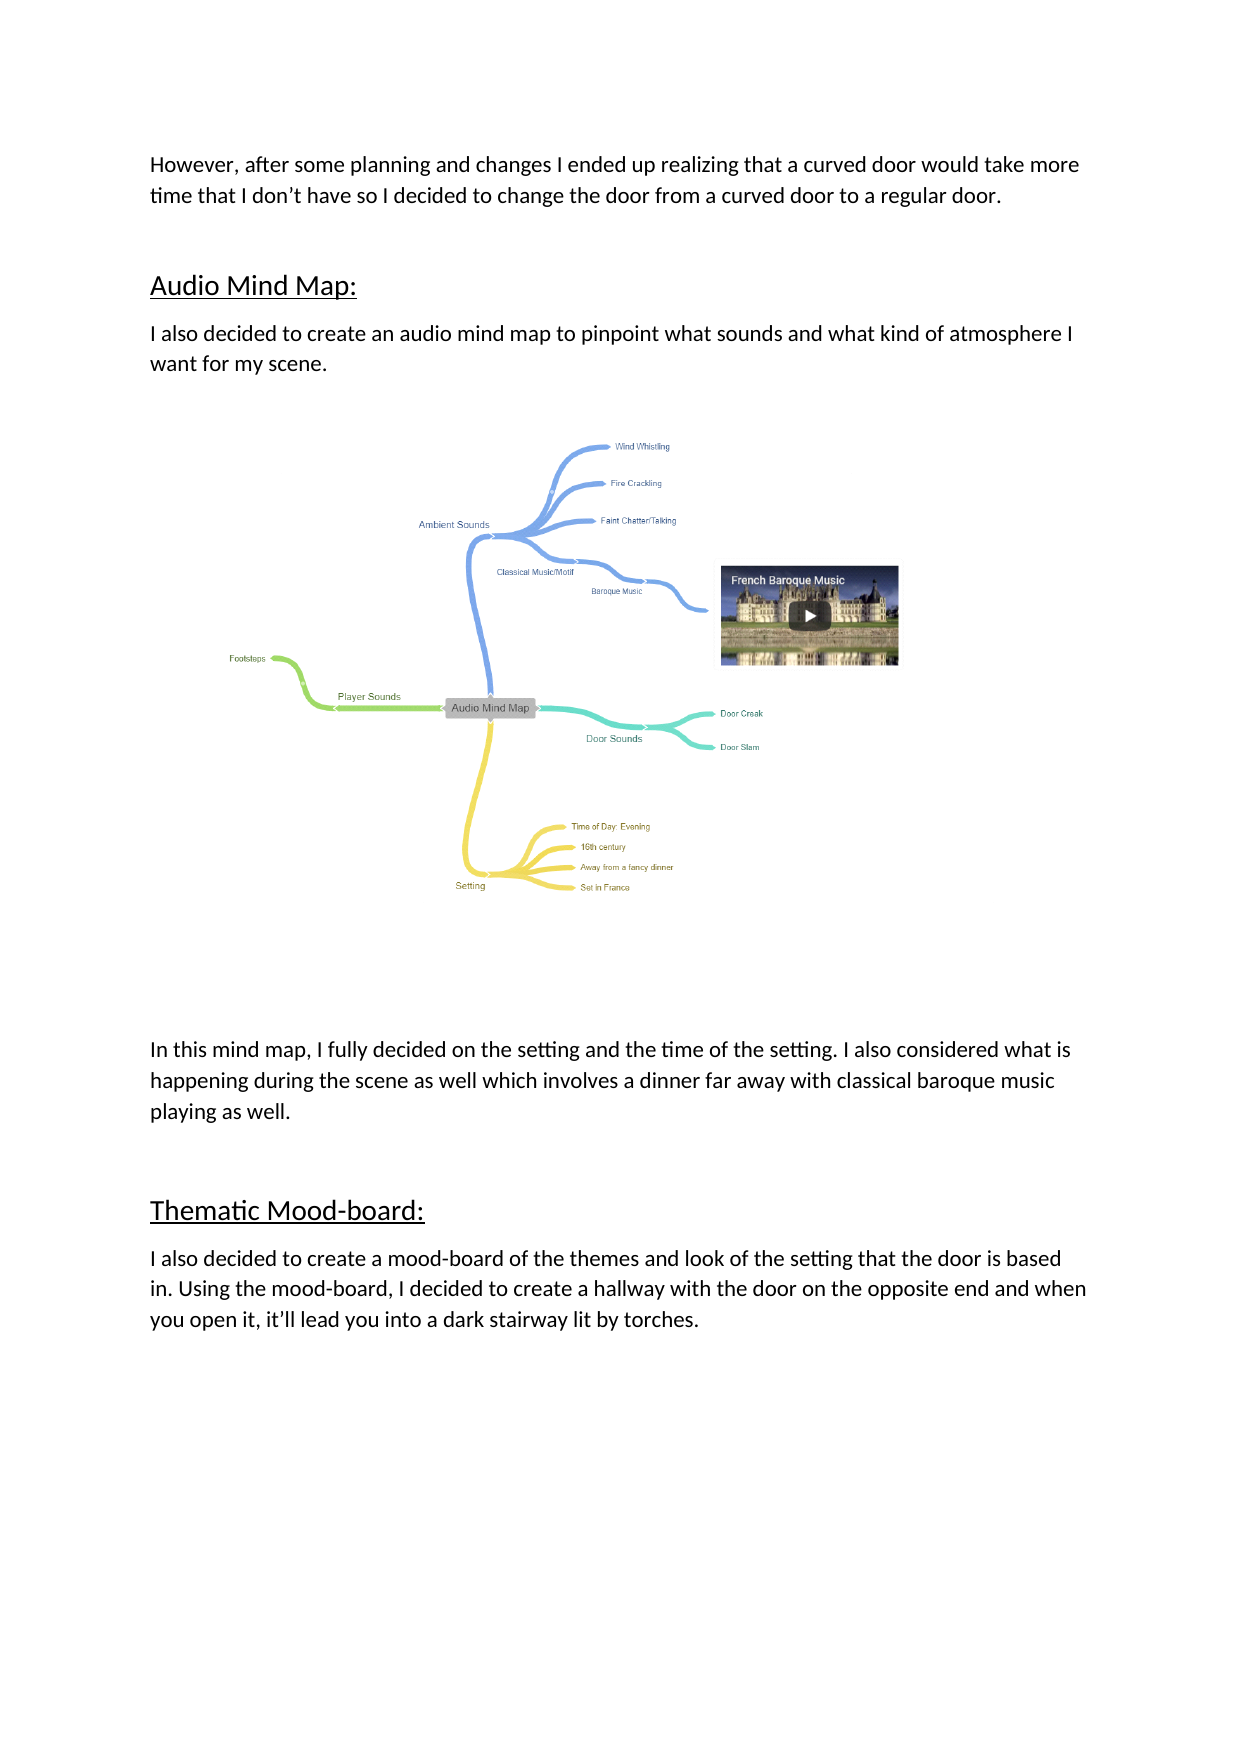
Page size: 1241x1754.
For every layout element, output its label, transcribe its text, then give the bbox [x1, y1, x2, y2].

picture [150, 392, 1077, 965]
text I also decided to create a mood-board of the themes and look of the setting that the door is based in. Using the mood-board, I decided to create a hallway with the door on the opposite end and when you open it, it’ll lead you into a dark stairway lit by torches. [150, 1244, 1090, 1333]
text In this mind map, I fully decided on the setting and the time of the setting. I also considered what is happening during the scene as well which involves a dinner far away with classical baroque music playing as well. [150, 1036, 1090, 1125]
text Thematic Mood-board: [150, 1192, 1090, 1228]
text However, after some planning and changes I ended up realizing that a curved door would take more time that I don’t have so I decided to change the door from a curved door to a regular door. [150, 150, 1090, 209]
text Audio Mind Map: [150, 267, 1090, 303]
text I also decided to create an audio mind map to pinpoint what sounds and what kind of atmosphere I want for my scene. [150, 319, 1090, 378]
